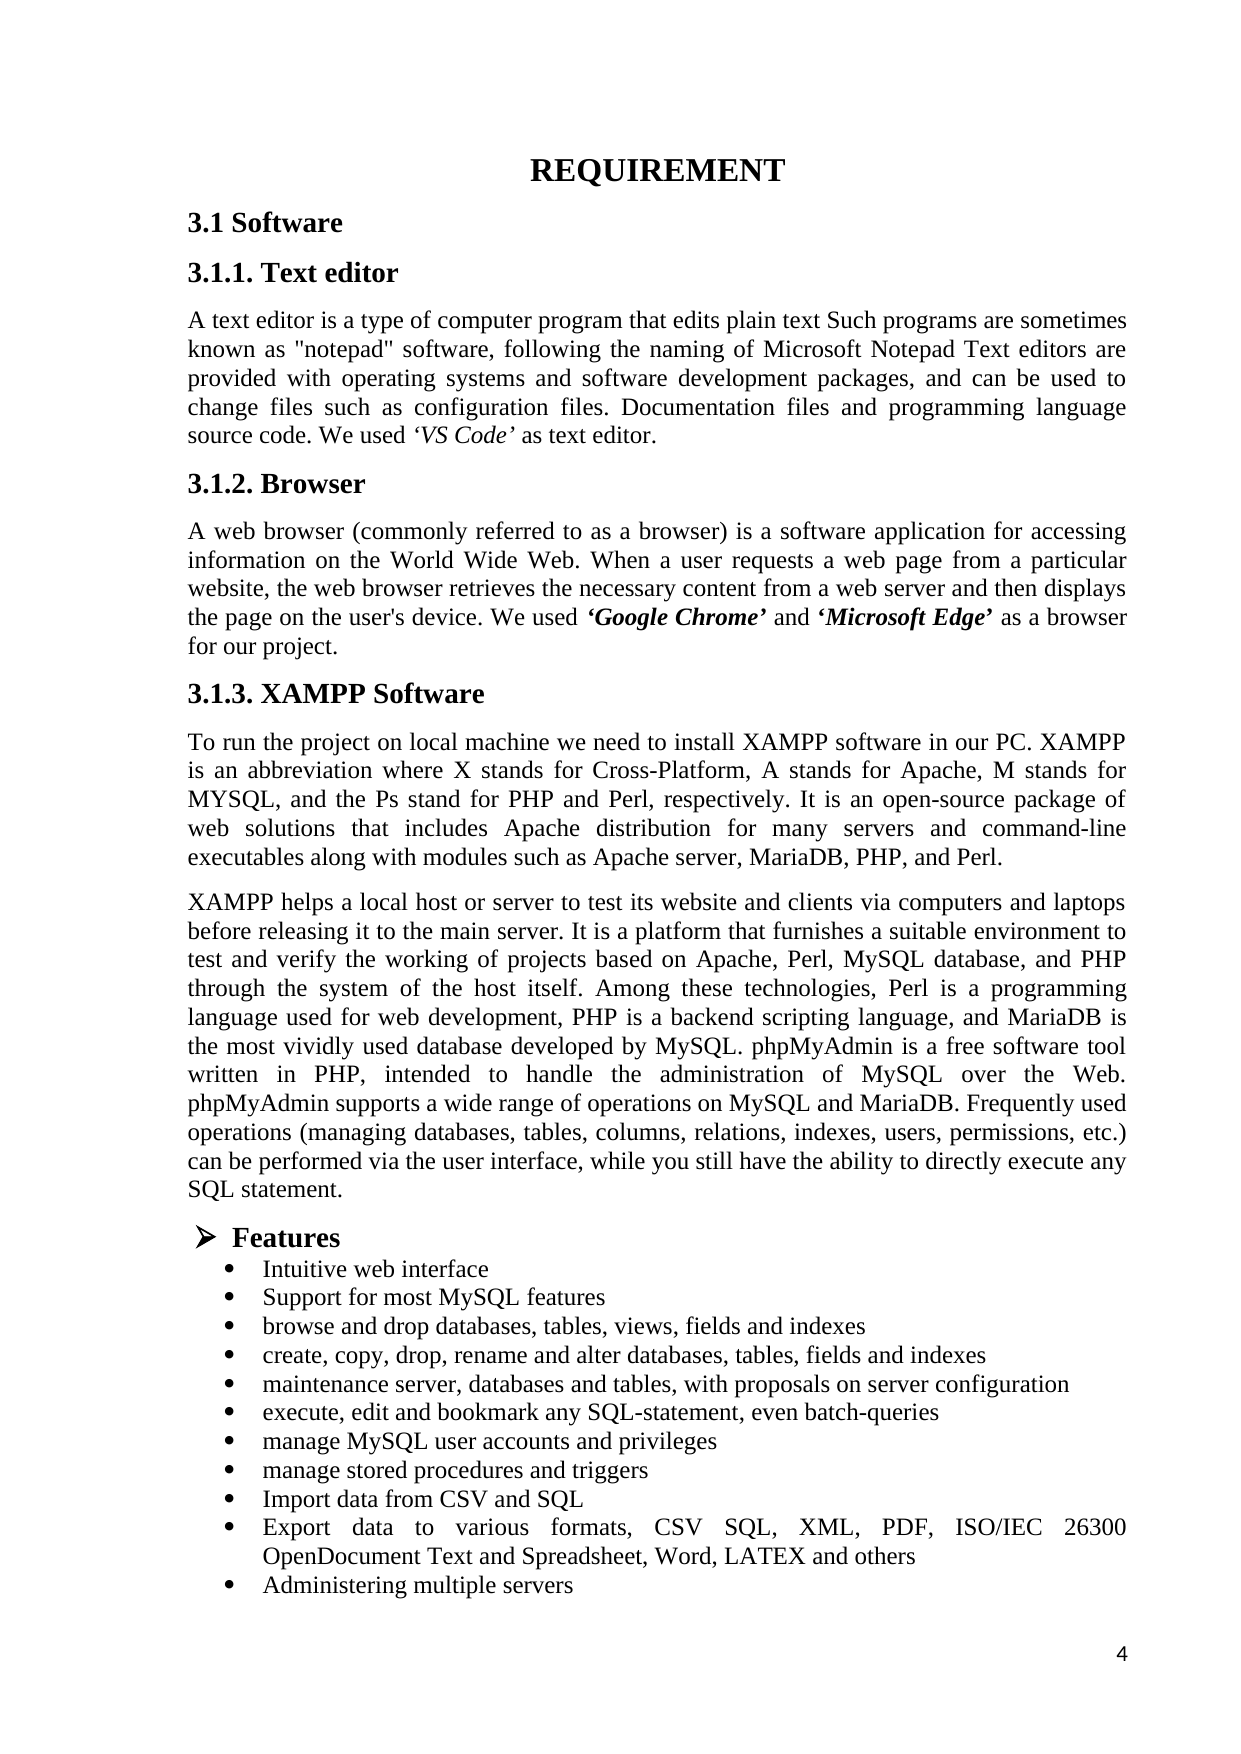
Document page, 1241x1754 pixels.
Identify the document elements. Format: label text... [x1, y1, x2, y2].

text 3.1.1. Text editor [187, 255, 1128, 289]
text 3.1.2. Browser [187, 466, 1128, 499]
list Support for most MySQL features [225, 1282, 1128, 1311]
list Import data from CSV and SQL [225, 1484, 1128, 1512]
list maintenance server, databases and tables, with proposals on server configuration [225, 1369, 1128, 1397]
list Intuitive web interface [225, 1254, 1128, 1282]
list Export data to various formats, CSV SQL, XML, PDF, ISO/IEC 26300 OpenDocument Text and Spreadsheet, Word, LATEX and others [225, 1512, 1128, 1570]
list manage MySQL user accounts and privileges [225, 1426, 1128, 1455]
list manage stored procedures and triggers [225, 1455, 1128, 1484]
text 3.1 Software [187, 205, 1128, 238]
text REQUIREMENT [187, 150, 1128, 188]
list Administering multiple servers [225, 1570, 1128, 1599]
list create, copy, drop, rename and alter databases, tables, fields and indexes [225, 1340, 1128, 1369]
list execute, edit and bookmark any SQL-statement, even batch-queries [225, 1397, 1128, 1426]
text XAMPP helps a local host or server to test its website and clients via computers and laptops before releasing it to the main server. It is a platform that furnishes a suitable environment to test and verify the working of projects based on Apache, Perl, MySQL database, and PHP through the system of the host itself. Among these technologies, Perl is a programming language used for web development, PHP is a backend scripting language, and MariaDB is the most vividly used database developed by MySQL. phpMyAdmin is a free software tool written in PHP, intended to handle the administration of MySQL over the Web. phpMyAdmin supports a wide range of operations on MySQL and MariaDB. Frequently used operations (managing databases, tables, columns, relations, indexes, users, permissions, etc.) can be performed via the user interface, while you still have the ability to directly execute any SQL statement. [187, 887, 1128, 1203]
text 3.1.3. XAMPP Software [187, 676, 1128, 710]
list browse and drop databases, tables, views, fields and indexes [225, 1311, 1128, 1340]
text A web browser (commonly referred to as a browser) is a software application for accessing information on the World Wide Web. When a user requests a web page from a particular website, the web browser retrieves the necessary content from a web server and then displays the page on the user's device. We used ‘Google Chrome’ and ‘Microsoft Edge’ as a browser for our project. [187, 516, 1128, 660]
text A text editor is a type of computer program that edits plain text Such programs are sometimes known as "notepad" software, following the naming of Microsoft Notepad Text editors are provided with operating systems and software development packages, and can be used to change files such as configuration files. Documentation files and programming language source code. We used ‘VS Code’ as text editor. [187, 305, 1128, 449]
text To run the project on local machine we need to install XAMPP software in our PC. XAMPP is an abbreviation where X stands for Cross-Platform, A stands for Apache, M stands for MYSQL, and the Ps stand for PHP and Perl, respectively. It is an open-source package of web solutions that includes Apache distribution for many servers and command-line executables along with modules such as Apache server, MariaDB, PHP, and Perl. [187, 727, 1128, 870]
list Features [194, 1220, 1128, 1254]
